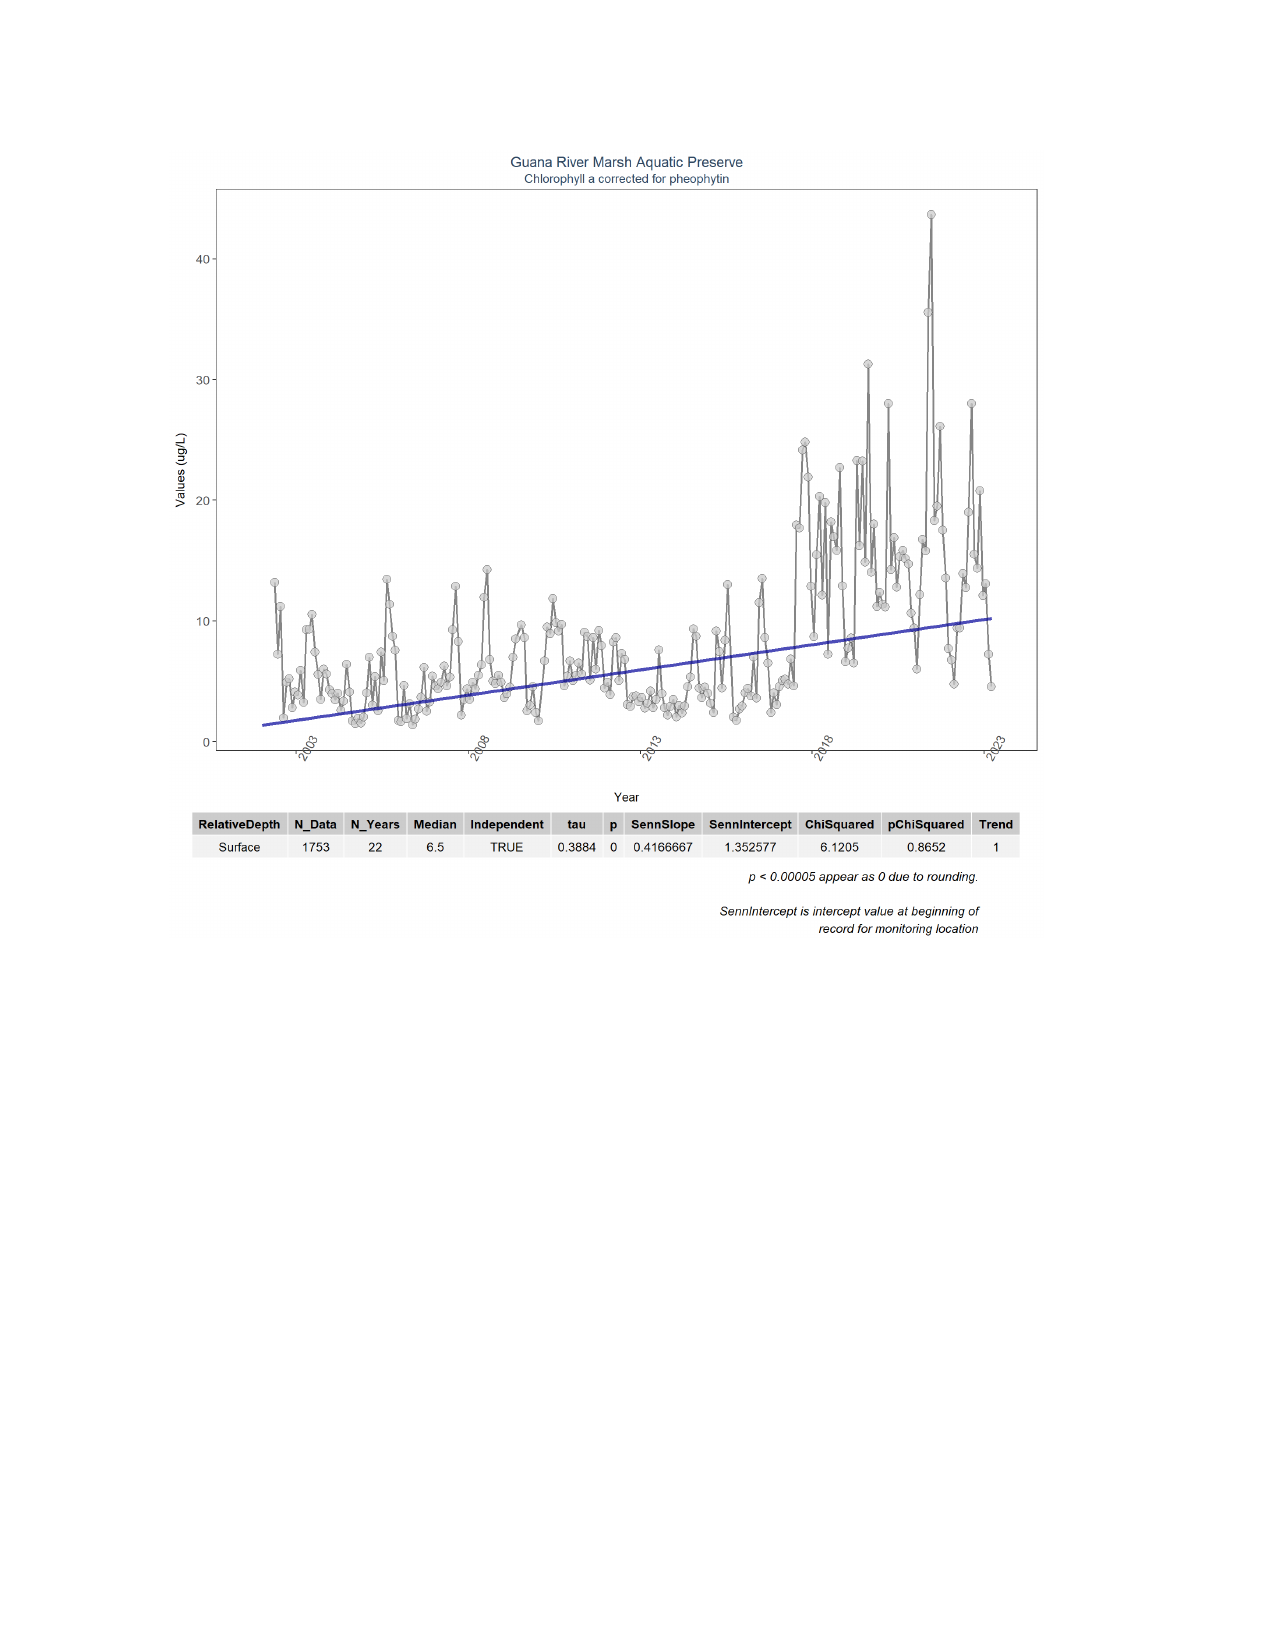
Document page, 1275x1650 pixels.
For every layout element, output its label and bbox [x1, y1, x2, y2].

picture [168, 150, 1044, 938]
